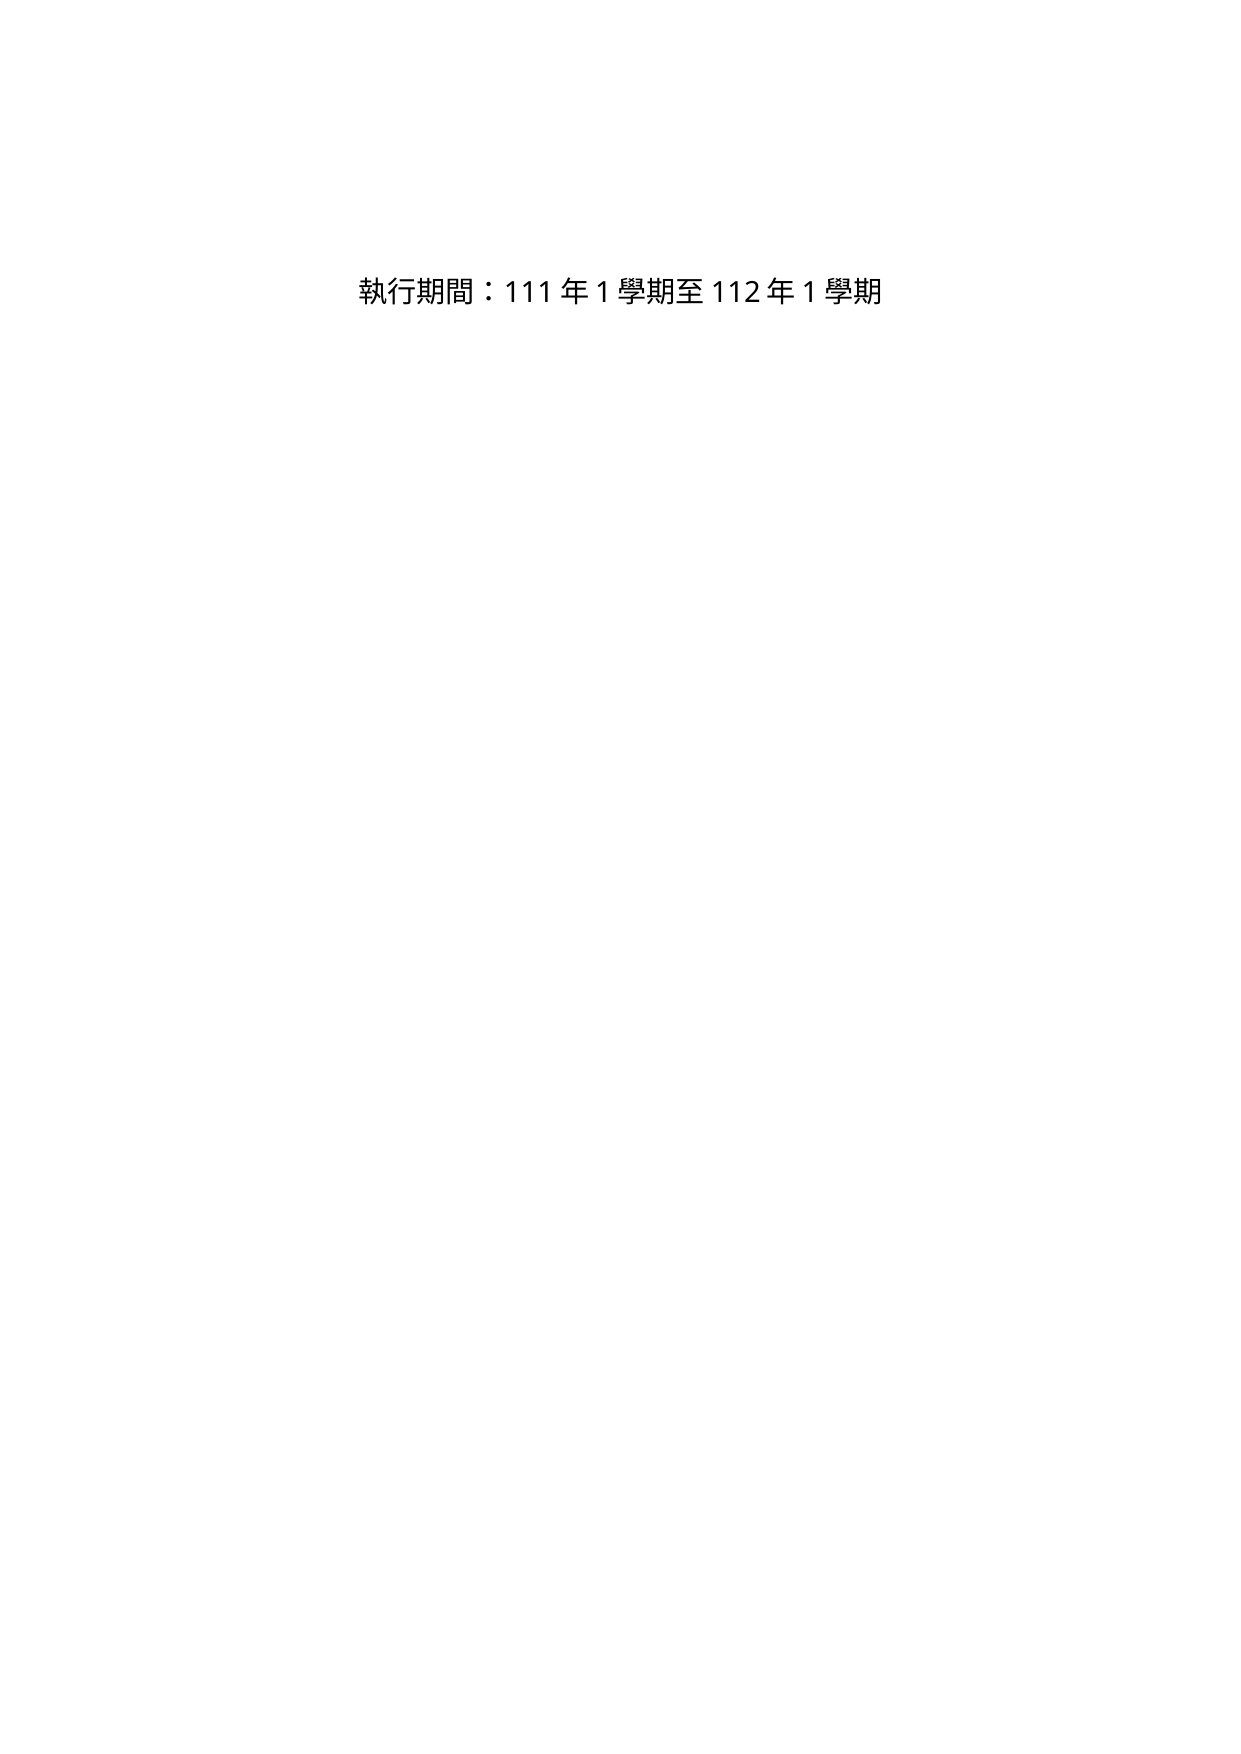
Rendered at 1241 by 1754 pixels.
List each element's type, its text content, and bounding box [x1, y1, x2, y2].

text 執行期間：111年1學期至112年1學期 [148, 252, 1092, 327]
